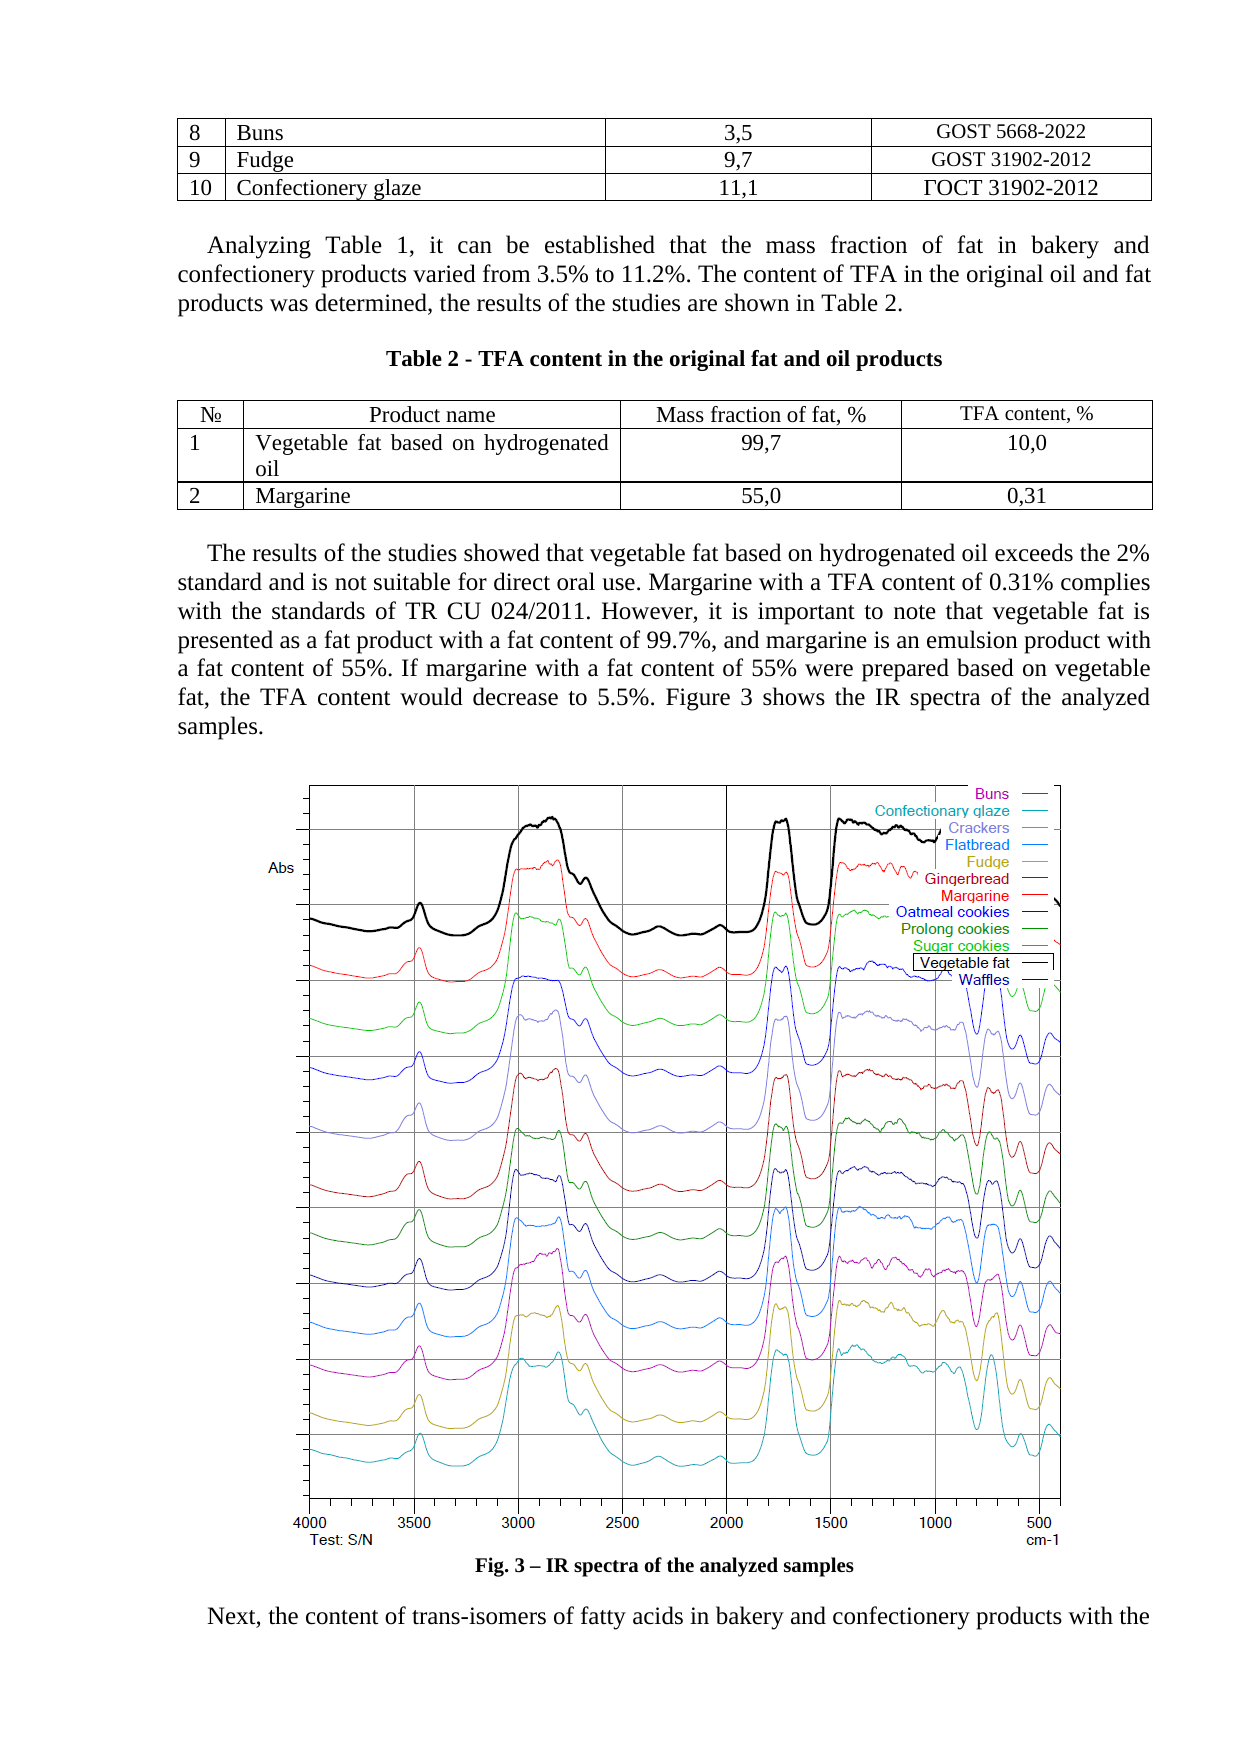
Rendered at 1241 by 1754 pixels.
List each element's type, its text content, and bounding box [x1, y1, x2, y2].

table_cell Confectionery glaze [226, 174, 605, 200]
text Analyzing Table 1, it can be established that the mass fraction of fat in bakery and confectionery products varied from 3.5% to 11.2%. The content of TFA in the original oil and fat products was determined, the results of the studies are shown in Table 2. [177, 230, 1152, 316]
table_cell Buns [226, 119, 605, 146]
picture [214, 768, 1114, 1553]
table_cell 1 [178, 429, 243, 481]
table_cell GOST 5668-2022 [872, 119, 1151, 146]
table_cell ГОСТ 31902-2012 [872, 174, 1151, 200]
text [177, 1601, 1152, 1630]
table_cell 2 [178, 483, 243, 509]
table_cell Fudge [226, 147, 605, 173]
table_cell 3,5 [606, 119, 871, 146]
table_cell 55,0 [621, 483, 901, 509]
table_header Mass fraction of fat, % [621, 401, 901, 428]
table_cell 0,31 [902, 483, 1152, 509]
table_header № [178, 401, 243, 428]
table_cell Margarine [244, 483, 620, 509]
table_cell 8 [178, 119, 225, 146]
text Fig. 3 – IR spectra of the analyzed samples [177, 1553, 1152, 1577]
text The results of the studies showed that vegetable fat based on hydrogenated oil exceeds the 2% standard and is not suitable for direct oral use. Margarine with a TFA content of 0.31% complies with the standards of TR CU 024/2011. However, it is important to note that vegetable fat is presented as a fat product with a fat content of 99.7%, and margarine is an emulsion product with a fat content of 55%. If margarine with a fat content of 55% were prepared based on vegetable fat, the TFA content would decrease to 5.5%. Figure 3 shows the IR spectra of the analyzed samples. [177, 538, 1152, 740]
table_cell 10,0 [902, 429, 1152, 481]
table_cell 9 [178, 147, 225, 173]
table_header TFA content, % [902, 401, 1152, 428]
table_header Product name [244, 401, 620, 428]
table_cell GOST 31902-2012 [872, 147, 1151, 173]
table_cell 10 [178, 174, 225, 200]
table_cell 9,7 [606, 147, 871, 173]
table_cell 99,7 [621, 429, 901, 481]
table_cell 11,1 [606, 174, 871, 200]
table_cell Vegetable fat based on hydrogenated oil [244, 429, 620, 481]
text Table 2 - TFA content in the original fat and oil products [177, 345, 1152, 371]
